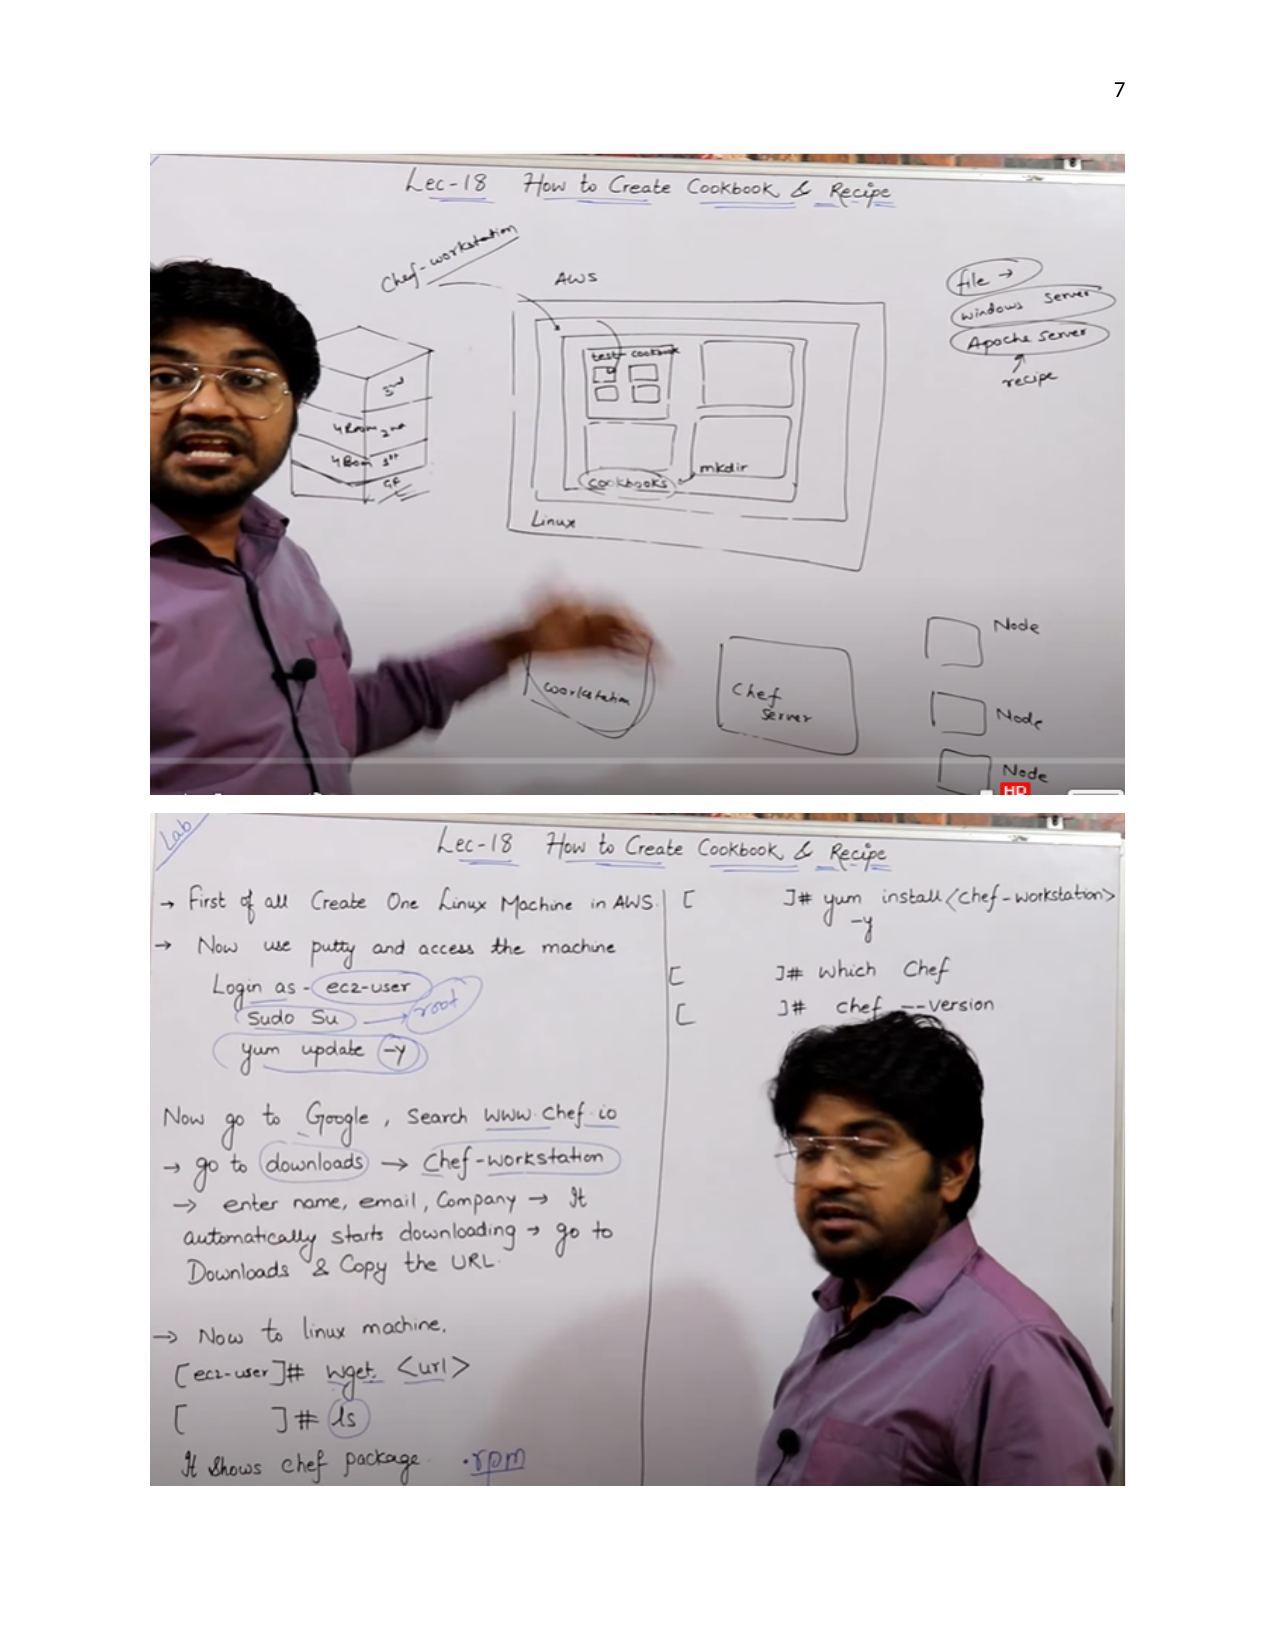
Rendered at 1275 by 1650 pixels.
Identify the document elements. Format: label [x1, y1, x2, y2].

picture [150, 150, 1125, 795]
picture [150, 813, 1125, 1486]
